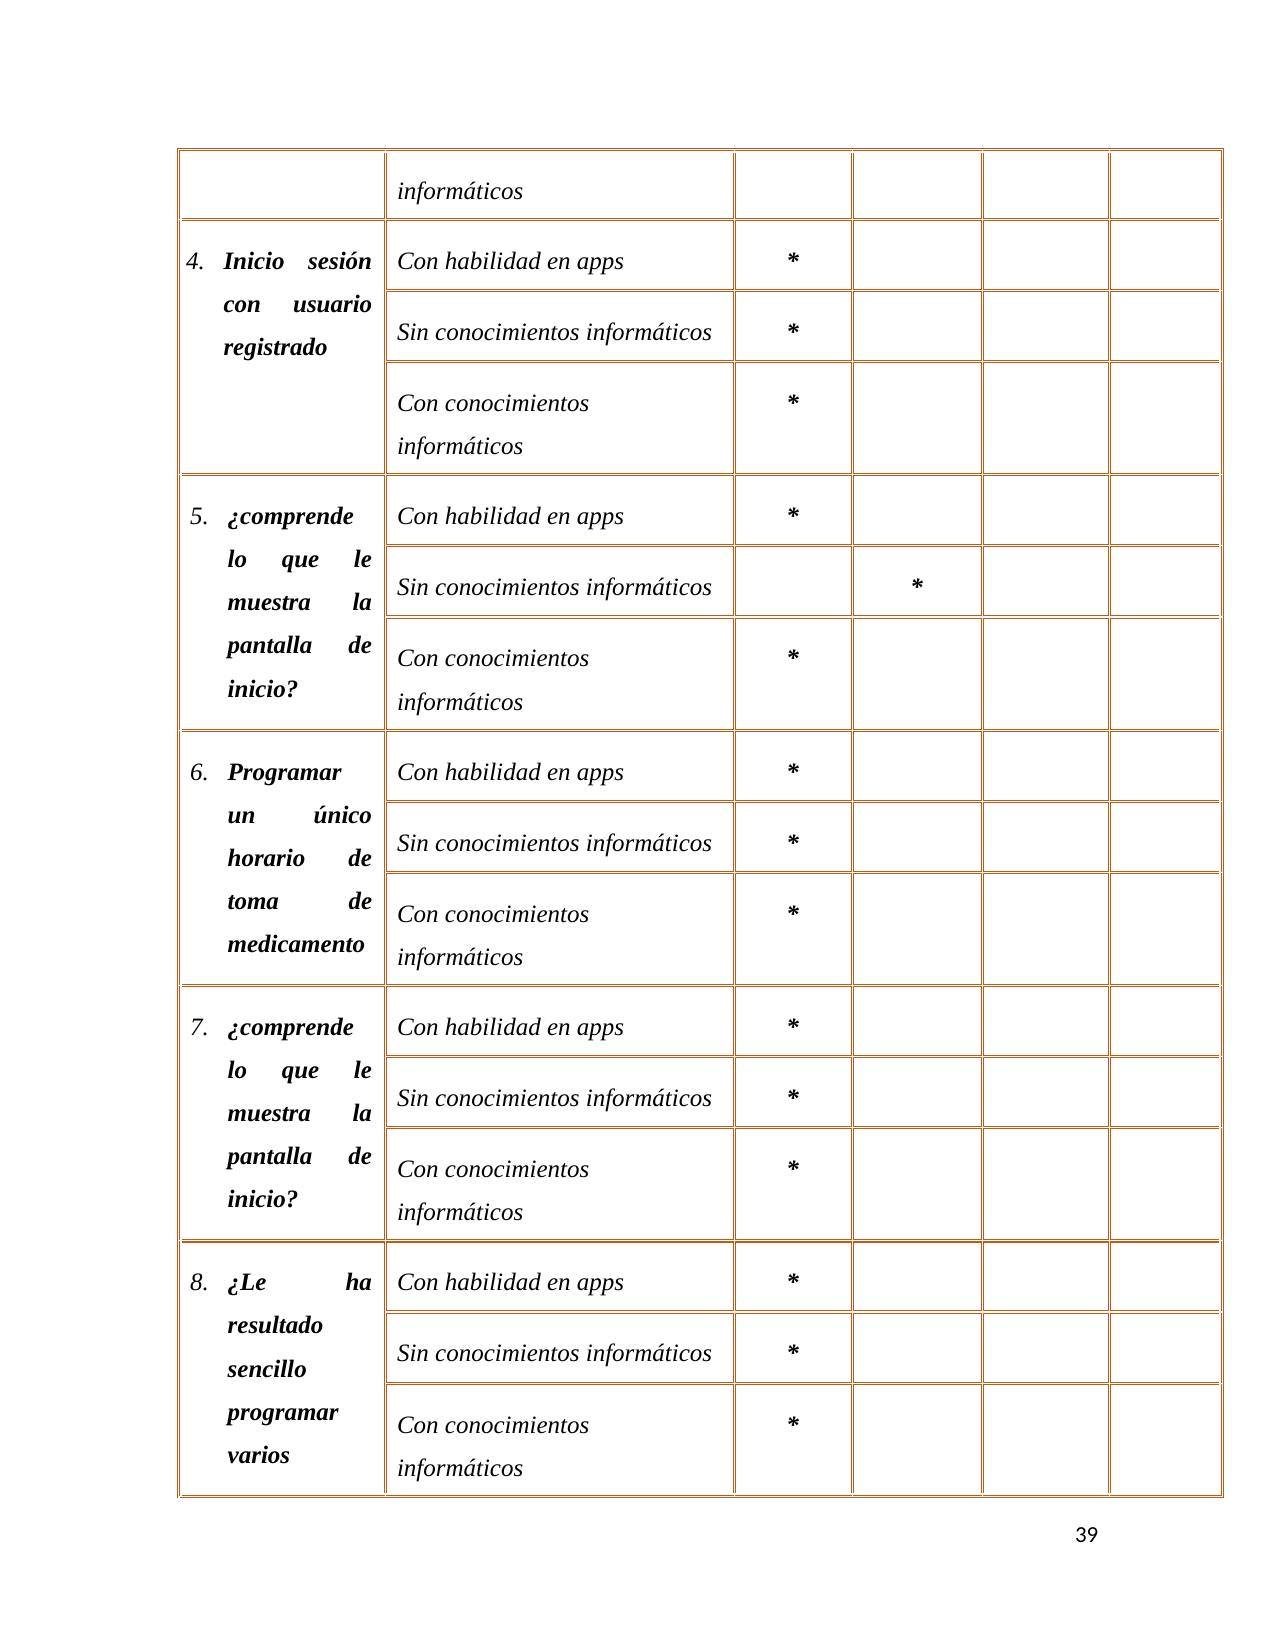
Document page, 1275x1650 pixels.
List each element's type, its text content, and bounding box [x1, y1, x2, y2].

table_cell [854, 363, 981, 473]
table_cell [984, 732, 1108, 799]
table_cell [984, 1058, 1108, 1126]
table_cell [854, 619, 981, 728]
table_cell [984, 363, 1108, 473]
table_cell * [736, 221, 851, 289]
table_cell [853, 1382, 983, 1495]
table_cell [854, 732, 981, 799]
table_cell [1111, 871, 1221, 984]
table_cell [854, 1129, 981, 1239]
table_cell [1109, 1055, 1223, 1126]
table_cell Sin conocimientos informáticos [387, 1314, 733, 1382]
table_cell [854, 803, 981, 871]
table_cell [1111, 729, 1221, 799]
table_cell ¿comprende lo que le muestra la pantalla de inicio? [179, 473, 386, 728]
table_cell [984, 1243, 1108, 1310]
table_cell Con conocimientos informáticos [387, 619, 733, 728]
table_cell [984, 619, 1108, 728]
table_cell * [735, 149, 853, 218]
table_cell [984, 874, 1108, 984]
table_cell ¿Le ha resultado sencillo programar varios horarios para un paciente? [179, 1239, 386, 1495]
table_cell [1109, 1126, 1223, 1239]
table_cell [1109, 151, 1221, 218]
table_cell [736, 547, 851, 615]
table_cell Sin conocimientos informáticos [387, 547, 733, 615]
table_cell Con habilidad en apps [387, 987, 733, 1055]
table_cell Con conocimientos informáticos [387, 1129, 733, 1239]
table_cell [1109, 360, 1223, 473]
table_cell [854, 874, 981, 984]
table_cell [853, 149, 983, 218]
table_cell [1111, 289, 1221, 360]
table_cell * [736, 732, 851, 799]
table_cell Con habilidad en apps [387, 221, 733, 289]
table_cell [984, 1129, 1108, 1239]
table_cell Programar un único horario de toma de medicamento [180, 729, 384, 984]
table_cell * [736, 476, 851, 544]
table_cell Con habilidad en apps [387, 1243, 733, 1310]
table_cell Con conocimientos informáticos [387, 363, 733, 473]
table_cell * [735, 1382, 853, 1495]
table_cell [1109, 1382, 1221, 1495]
table_cell [984, 221, 1108, 289]
table_cell [984, 1314, 1108, 1382]
table_cell Sin conocimientos informáticos [387, 292, 733, 360]
table_cell Con habilidad en apps [387, 476, 733, 544]
table_cell [1109, 615, 1223, 728]
table_cell * [736, 1058, 851, 1126]
table_cell * [736, 363, 851, 473]
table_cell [386, 1382, 735, 1495]
table_cell ¿comprende lo que le muestra la pantalla de inicio? [179, 984, 386, 1239]
table_cell Sin conocimientos informáticos [387, 803, 733, 871]
table_cell [983, 151, 1109, 218]
table_cell * [736, 987, 851, 1055]
table_cell Inicio sesión con usuario registrado [180, 218, 384, 473]
table_cell [983, 1385, 1109, 1495]
table_cell [854, 292, 981, 360]
table_cell * [736, 1129, 851, 1239]
table_cell [984, 987, 1108, 1055]
table_cell [854, 987, 981, 1055]
table_cell [854, 1243, 981, 1310]
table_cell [386, 149, 735, 218]
table_cell * [736, 1243, 851, 1310]
table_cell * [736, 803, 851, 871]
table_cell [1109, 984, 1223, 1055]
table_cell * [736, 1314, 851, 1382]
table_cell [984, 476, 1108, 544]
table_cell [854, 221, 981, 289]
table_cell [854, 1058, 981, 1126]
table_cell * [736, 619, 851, 728]
table_cell * [854, 547, 981, 615]
table_cell * [736, 292, 851, 360]
table_cell [854, 476, 981, 544]
table_cell [1111, 218, 1221, 289]
table_cell * [736, 874, 851, 984]
table_cell [1109, 1239, 1223, 1310]
table_cell [1111, 800, 1221, 871]
table_cell [854, 1314, 981, 1382]
table_cell [984, 803, 1108, 871]
table_cell Sin conocimientos informáticos [387, 1058, 733, 1126]
table_cell [1109, 544, 1223, 615]
table_cell Con habilidad en apps [387, 732, 733, 799]
table_cell [984, 547, 1108, 615]
table_cell [1109, 473, 1223, 544]
table_cell [984, 292, 1108, 360]
table_cell Con conocimientos informáticos [387, 874, 733, 984]
table_cell [1109, 1310, 1223, 1382]
